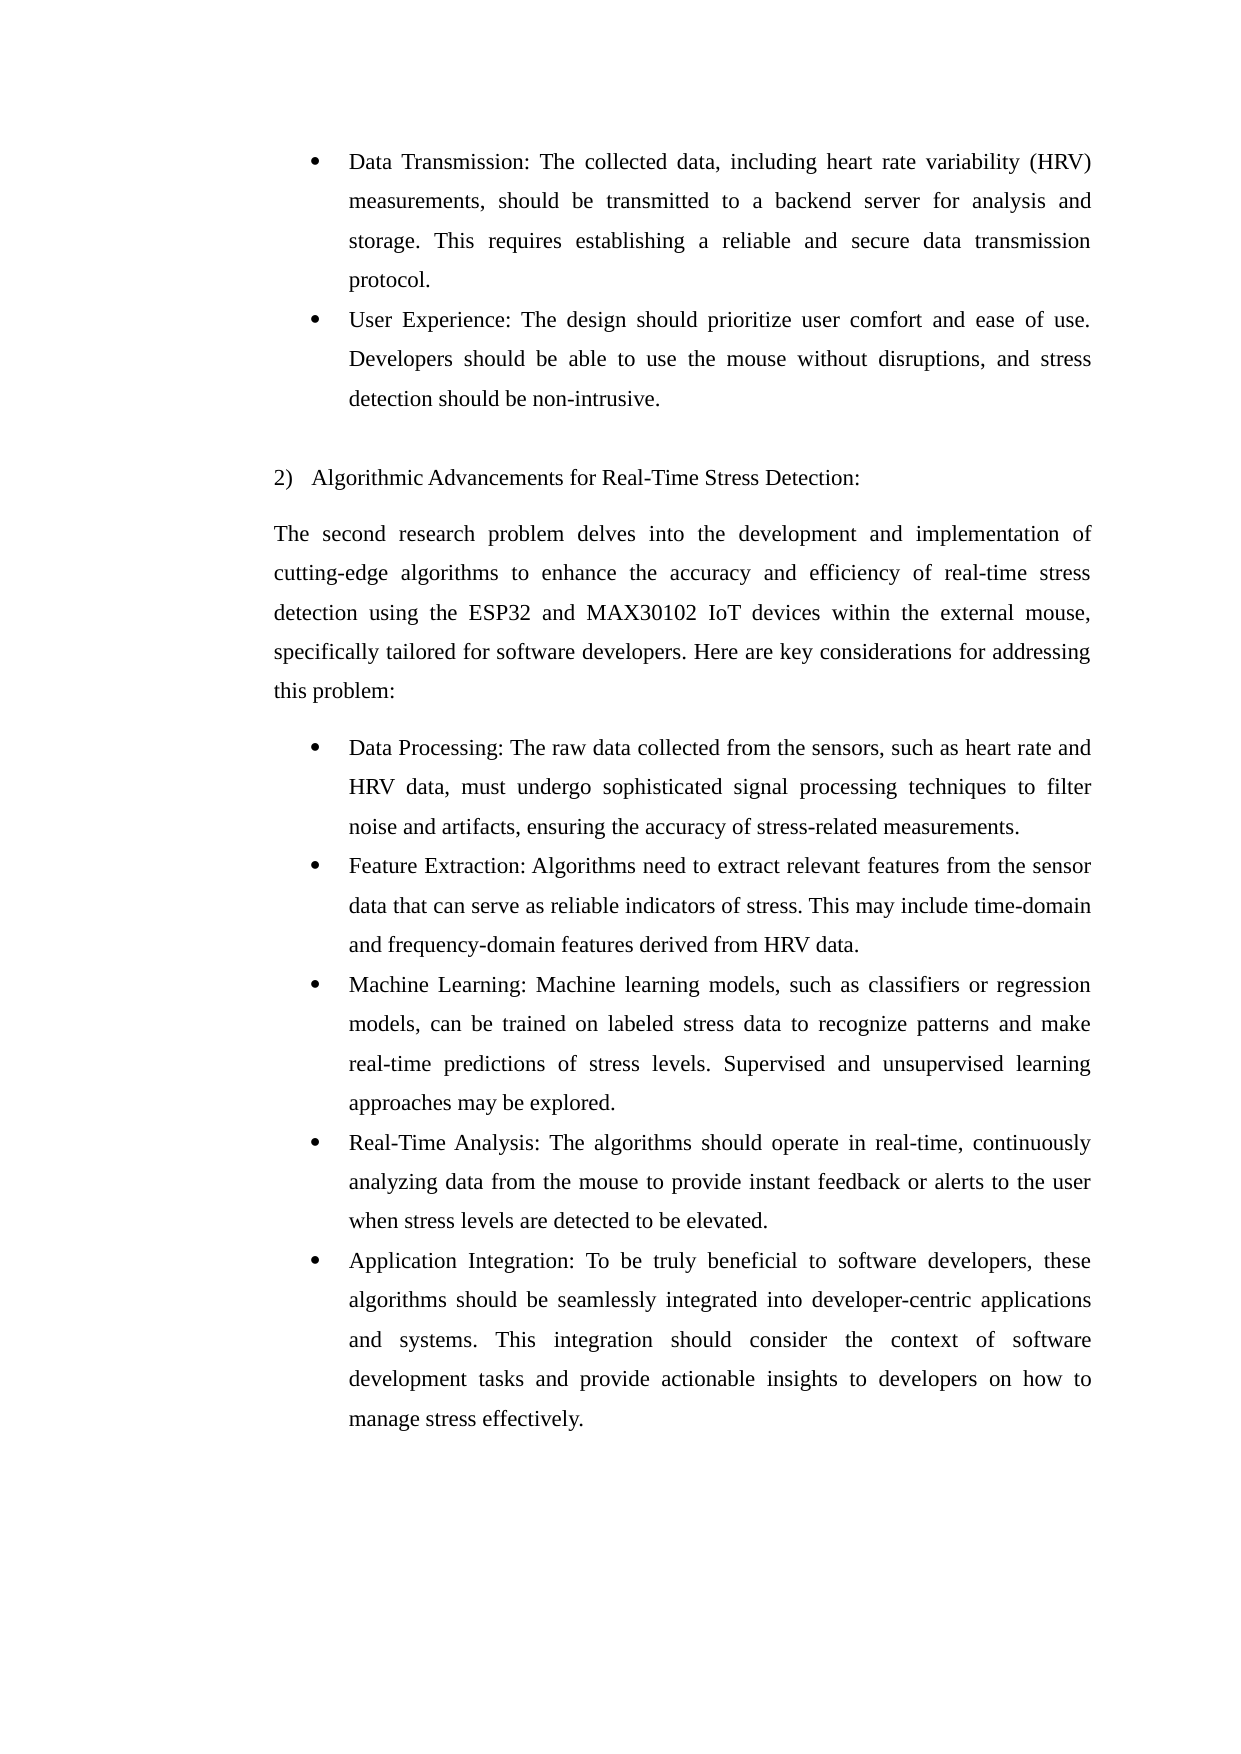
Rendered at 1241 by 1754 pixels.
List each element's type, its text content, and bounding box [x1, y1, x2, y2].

list Algorithmic Advancements for Real-Time Stress Detection: [274, 582, 1092, 608]
text The second research problem delves into the development and implementation of cutting-edge algorithms to enhance the accuracy and efficiency of real-time stress detection using the ESP32 and MAX30102 IoT devices within the external mouse, specifically tailored for software developers. Here are key considerations for addressing this problem: [274, 638, 1092, 822]
list Machine Learning: Machine learning models, such as classifiers or regression models, can be trained on labeled stress data to recognize patterns and make real-time predictions of stress levels. Supervised and unsupervised learning approaches may be explored. [311, 1089, 1092, 1234]
list Feature Extraction: Algorithms need to extract relevant features from the sensor data that can serve as reliable indicators of stress. This may include time-domain and frequency-domain features derived from HRV data. [311, 971, 1092, 1076]
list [311, 1365, 1092, 1471]
list Data Transmission: The collected data, including heart rate variability (HRV) measurements, should be transmitted to a backend server for analysis and storage. This requires establishing a reliable and secure data transmission protocol. [311, 266, 1092, 411]
list Data Processing: The raw data collected from the sensors, such as heart rate and HRV data, must undergo sophisticated signal processing techniques to filter noise and artifacts, ensuring the accuracy of stress-related measurements. [311, 852, 1092, 957]
list User Experience: The design should prioritize user comfort and ease of use. Developers should be able to use the mouse without disruptions, and stress detection should be non-intrusive. [311, 424, 1092, 529]
list Power Management: Efficient power management strategies must be implemented to extend the battery life of the integrated mouse while collecting continuous data over extended periods. [311, 148, 1092, 253]
list Real-Time Analysis: The algorithms should operate in real-time, continuously analyzing data from the mouse to provide instant feedback or alerts to the user when stress levels are detected to be elevated. [311, 1247, 1092, 1352]
